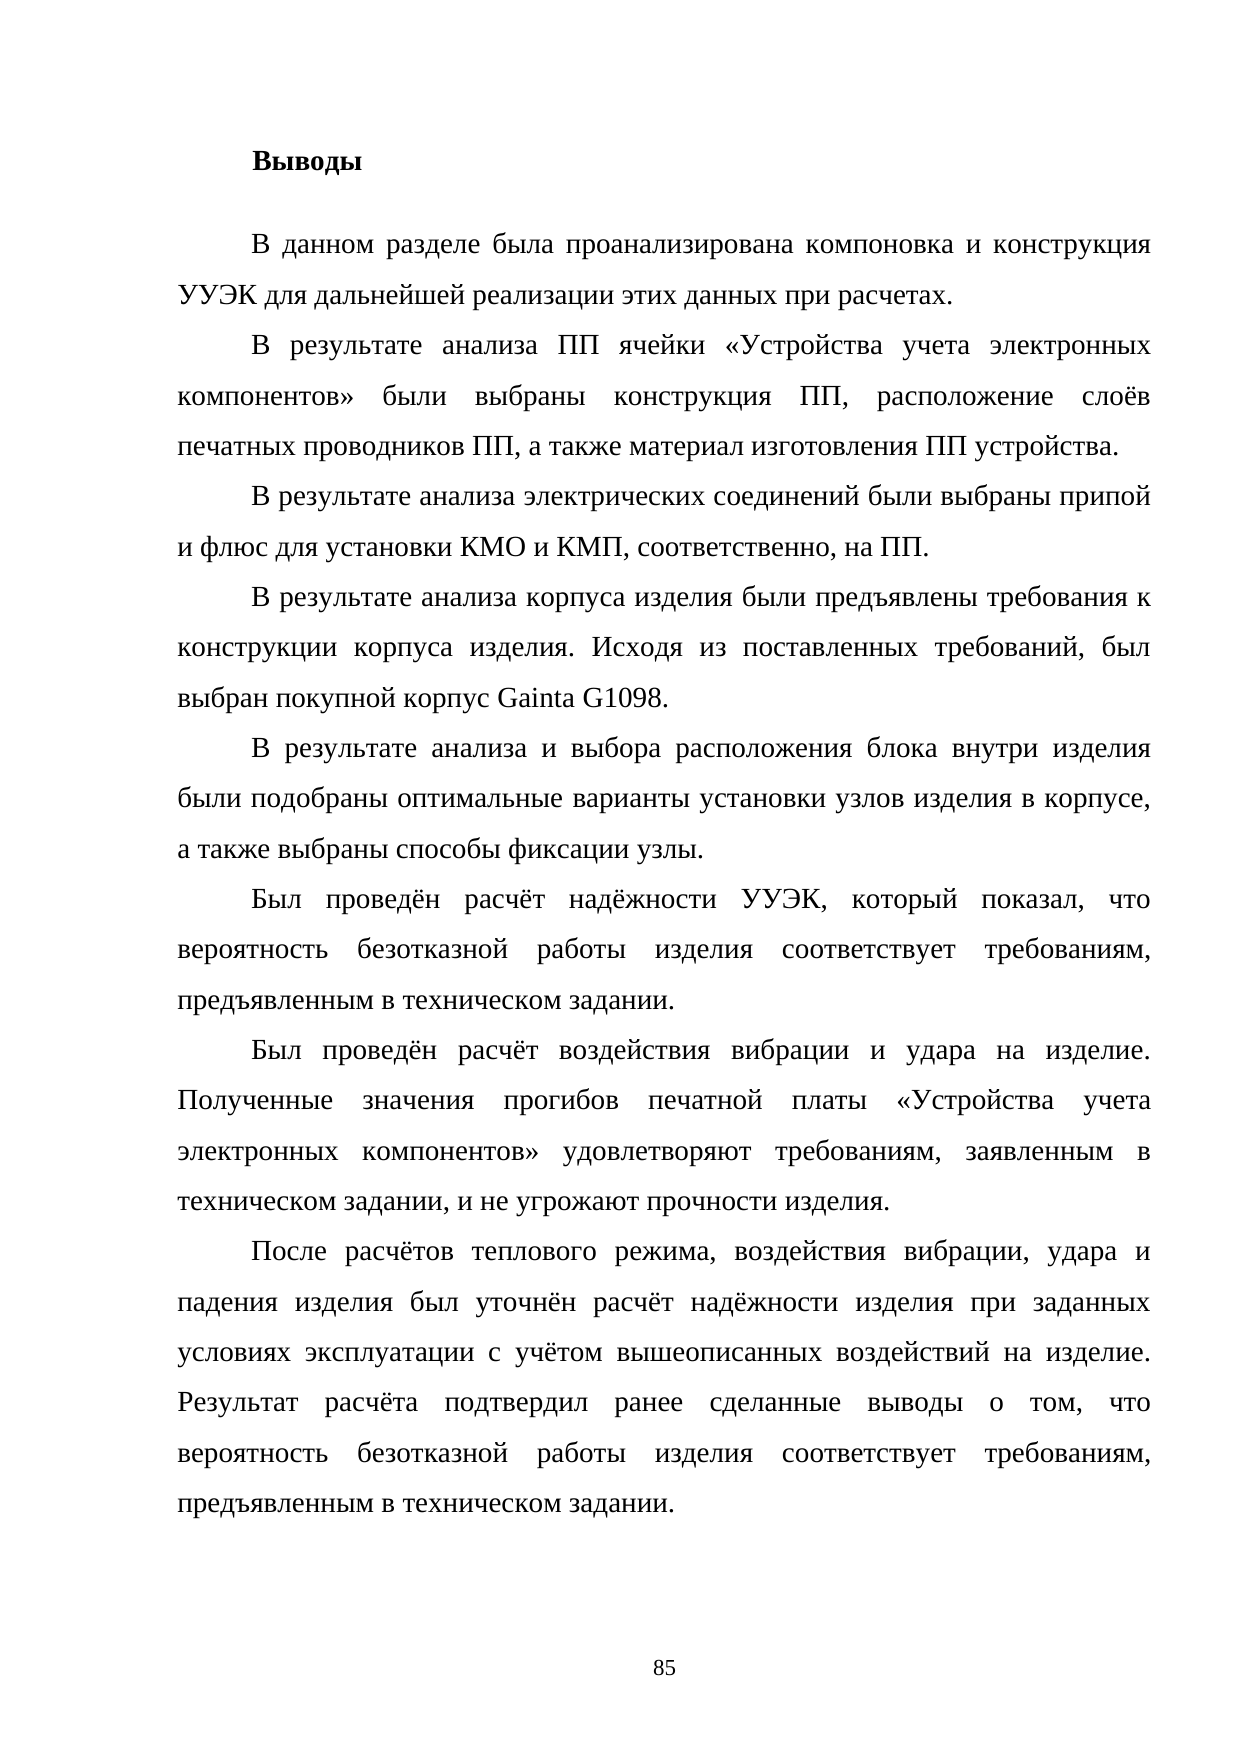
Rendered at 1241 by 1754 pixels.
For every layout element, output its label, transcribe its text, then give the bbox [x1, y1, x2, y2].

text В результате анализа и выбора расположения блока внутри изделия были подобраны оптимальные варианты установки узлов изделия в корпусе, а также выбраны способы фиксации узлы. [177, 730, 1152, 864]
text В результате анализа корпуса изделия были предъявлены требования к конструкции корпуса изделия. Исходя из поставленных требований, был выбран покупной корпус Gainta G1098. [177, 579, 1152, 713]
text Был проведён расчёт воздействия вибрации и удара на изделие. Полученные значения прогибов печатной платы «Устройства учета электронных компонентов» удовлетворяют требованиям, заявленным в техническом задании, и не угрожают прочности изделия. [177, 1032, 1152, 1217]
text После расчётов теплового режима, воздействия вибрации, удара и падения изделия был уточнён расчёт надёжности изделия при заданных условиях эксплуатации с учётом вышеописанных воздействий на изделие. Результат расчёта подтвердил ранее сделанные выводы о том, что вероятность безотказной работы изделия соответствует требованиям, предъявленным в техническом задании. [177, 1233, 1152, 1519]
text Был проведён расчёт надёжности УУЭК, который показал, что вероятность безотказной работы изделия соответствует требованиям, предъявленным в техническом задании. [177, 881, 1152, 1015]
text В данном разделе была проанализирована компоновка и конструкция УУЭК для дальнейшей реализации этих данных при расчетах. [177, 227, 1152, 310]
subtitle Выводы [177, 143, 1152, 177]
text В результате анализа ПП ячейки «Устройства учета электронных компонентов» были выбраны конструкция ПП, расположение слоёв печатных проводников ПП, а также материал изготовления ПП устройства. [177, 327, 1152, 461]
text В результате анализа электрических соединений были выбраны припой и флюс для установки КМО и КМП, соответственно, на ПП. [177, 478, 1152, 562]
